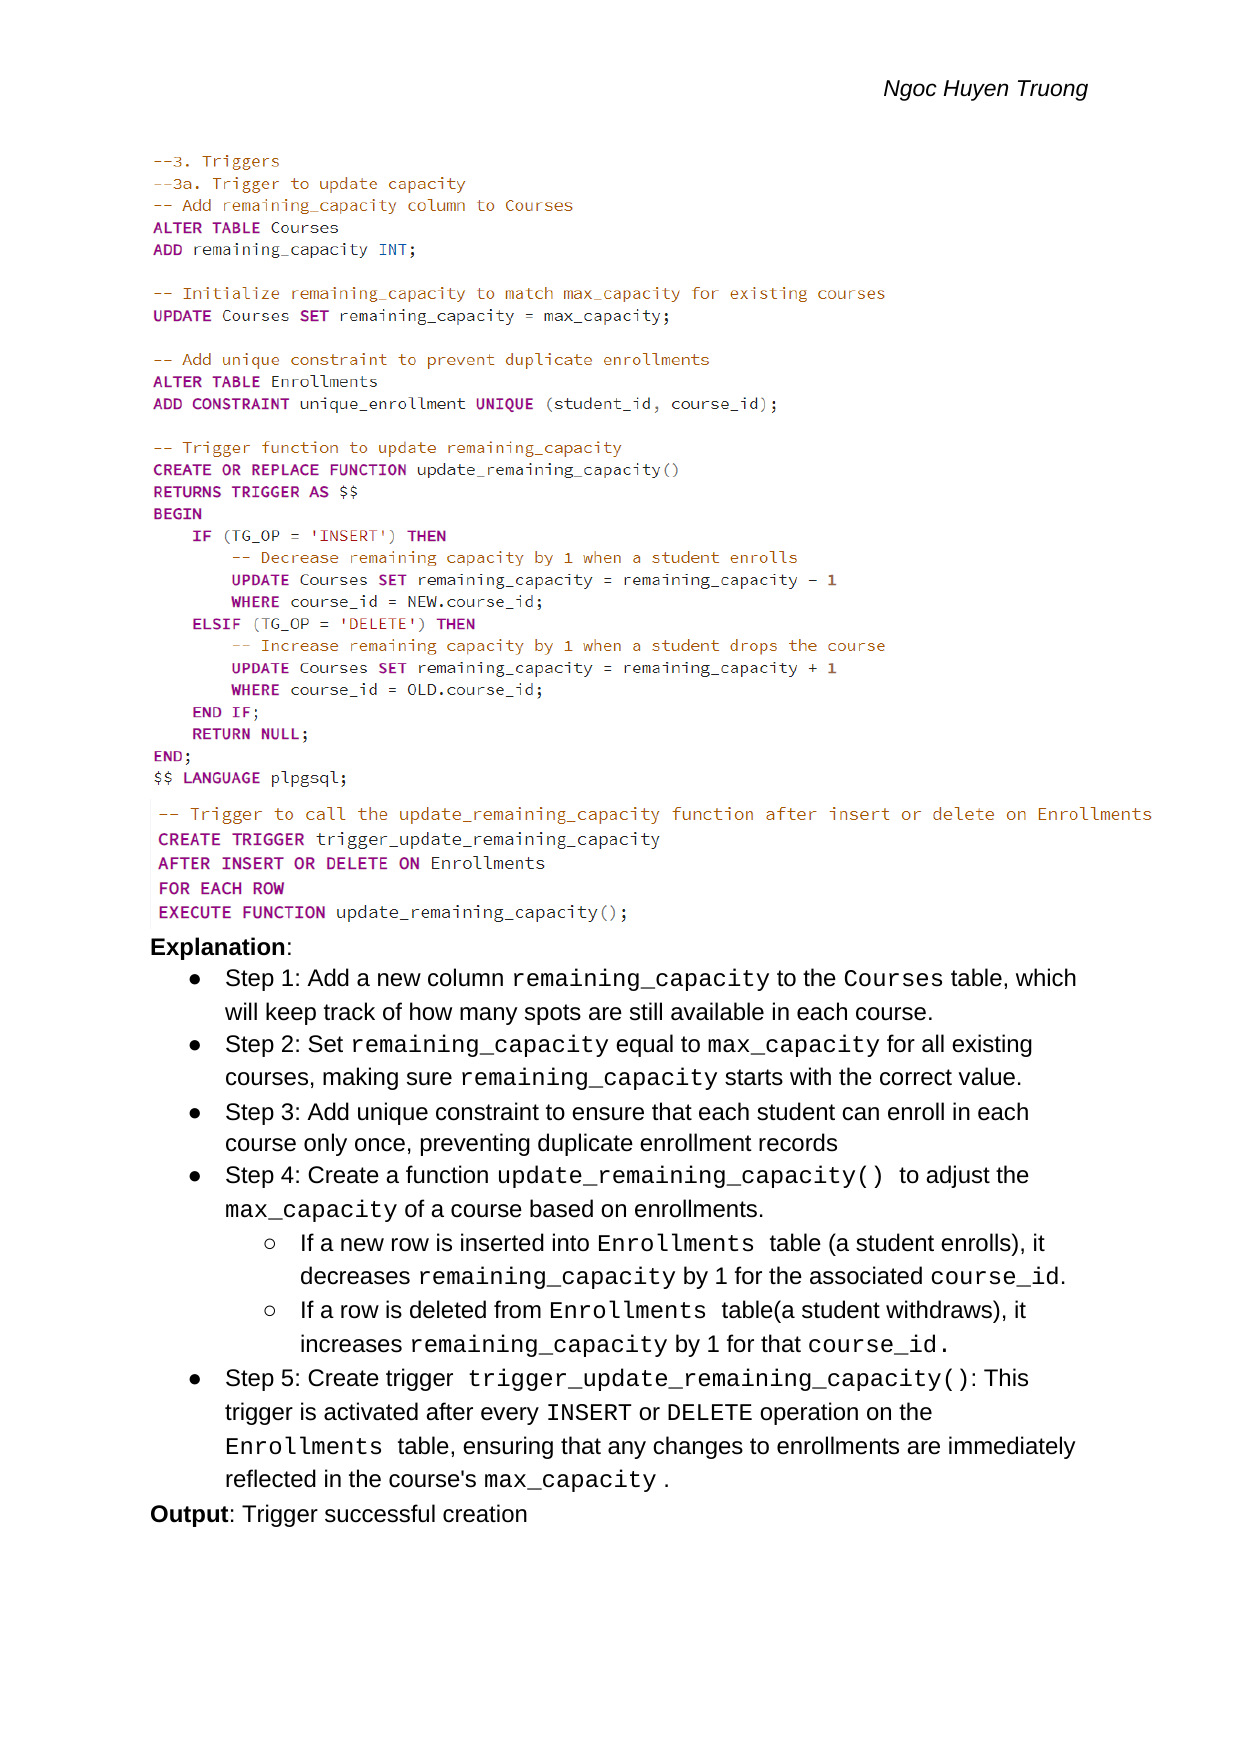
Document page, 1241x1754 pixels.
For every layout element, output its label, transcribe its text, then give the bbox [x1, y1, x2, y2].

list Step 5: Create trigger trigger_update_remaining_capacity(): This trigger is activated after every INSERT or DELETE operation on the Enrollments table, ensuring that any changes to enrollments are immediately reflected in the course's max_capacity . [187, 1364, 1090, 1495]
picture [150, 150, 953, 796]
text Output: Trigger successful creation [150, 1499, 1090, 1527]
list Step 4: Create a function update_remaining_capacity() to adjust the max_capacity of a course based on enrollments. [187, 1161, 1090, 1224]
list Step 1: Add a new column remaining_capacity to the Courses table, which will keep track of how many spots are still available in each course. [187, 964, 1090, 1026]
list Step 3: Add unique constraint to ensure that each student can enroll in each course only once, preventing duplicate enrollment records [187, 1097, 1090, 1157]
text Explanation: [150, 932, 1090, 960]
list Step 2: Set remaining_capacity equal to max_capacity for all existing courses, making sure remaining_capacity starts with the correct value. [187, 1029, 1090, 1093]
list If a new row is inserted into Enrollments table (a student enrolls), it decreases remaining_capacity by 1 for the associated course_id. [262, 1228, 1090, 1292]
list If a row is deleted from Enrollments table(a student withdraws), it increases remaining_capacity by 1 for that course_id. [262, 1296, 1090, 1360]
picture [150, 799, 1164, 929]
